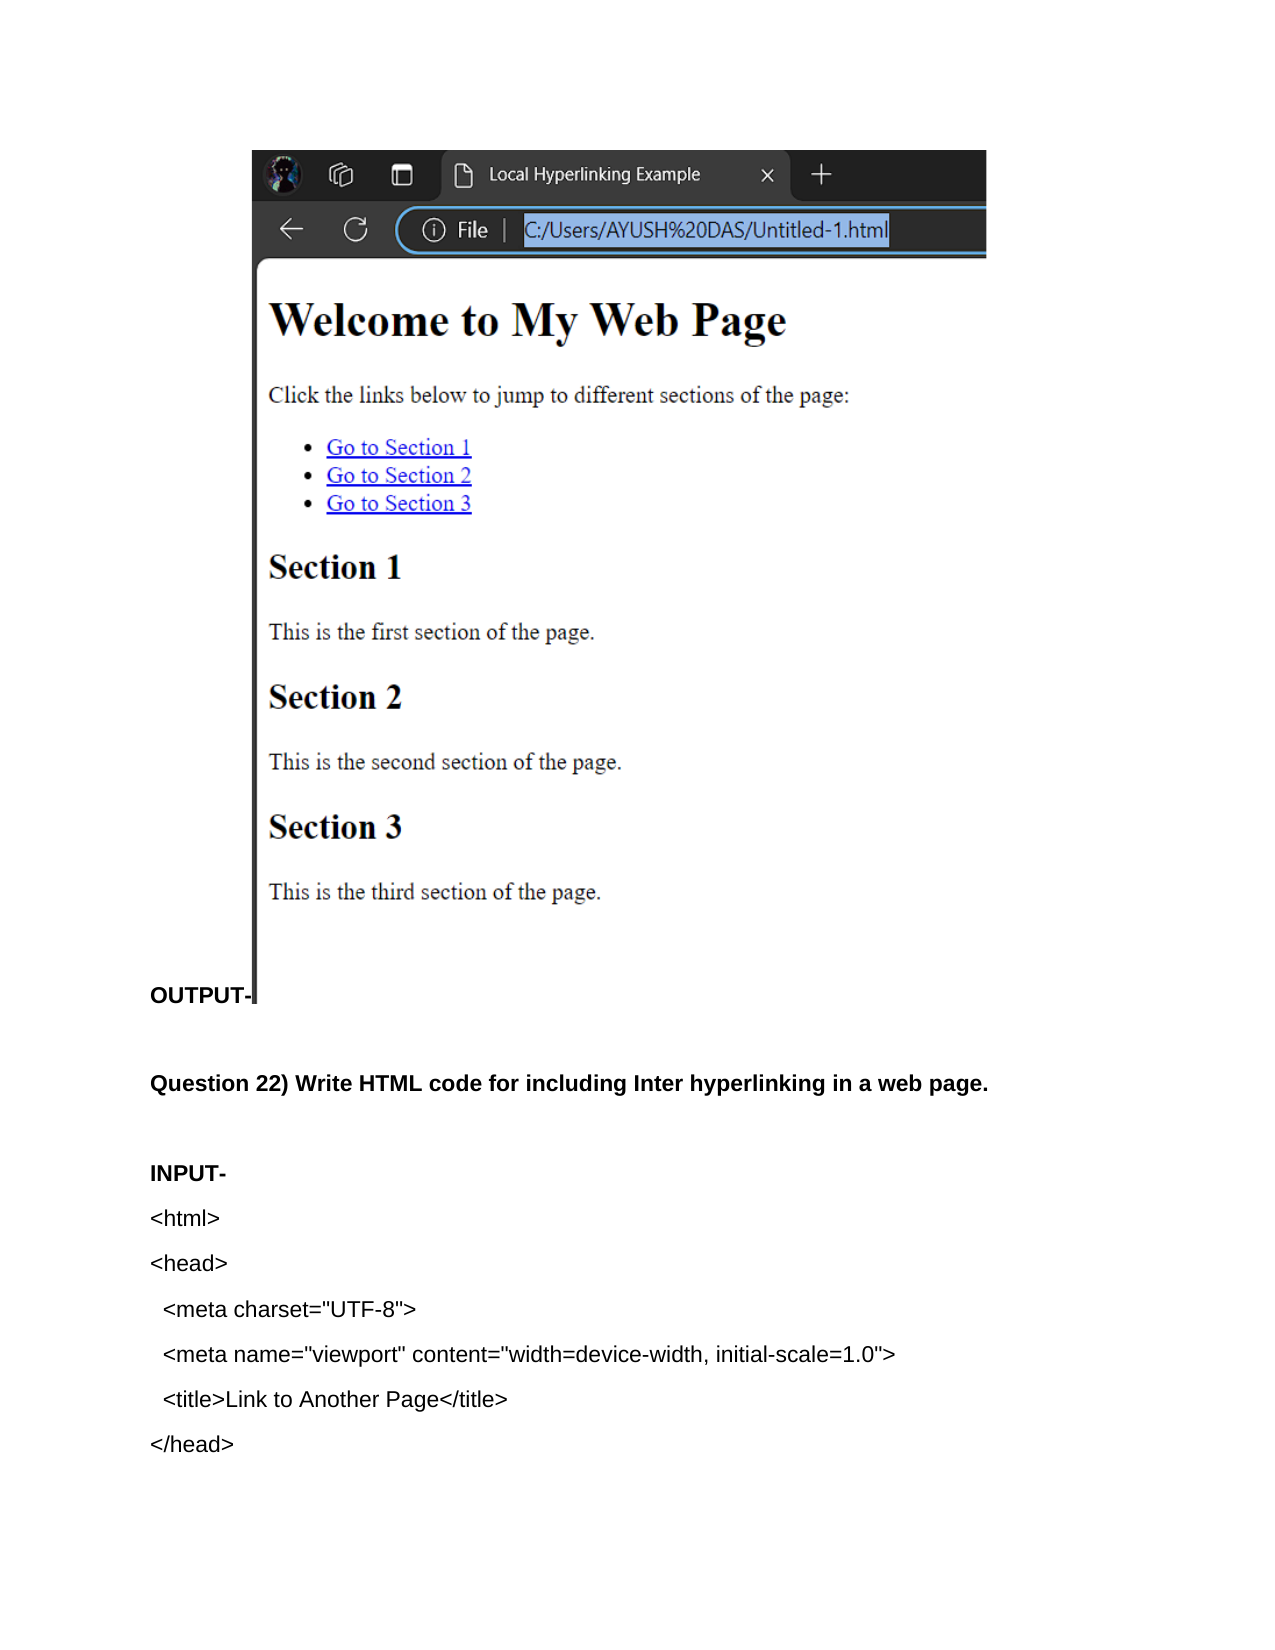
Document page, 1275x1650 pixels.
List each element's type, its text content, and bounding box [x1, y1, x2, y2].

text <title>Link to Another Page</title> [150, 1386, 1125, 1412]
text <head> [150, 1250, 1125, 1277]
text </head> [150, 1431, 1125, 1457]
text <html> [150, 1205, 1125, 1232]
picture [251, 150, 987, 1004]
text <meta name="viewport" content="width=device-width, initial-scale=1.0"> [150, 1341, 1125, 1367]
text <meta charset="UTF-8"> [150, 1296, 1125, 1322]
text INPUT- [150, 1160, 1125, 1187]
text Question 22) Write HTML code for including Inter hyperlinking in a web page. [150, 1070, 1125, 1096]
